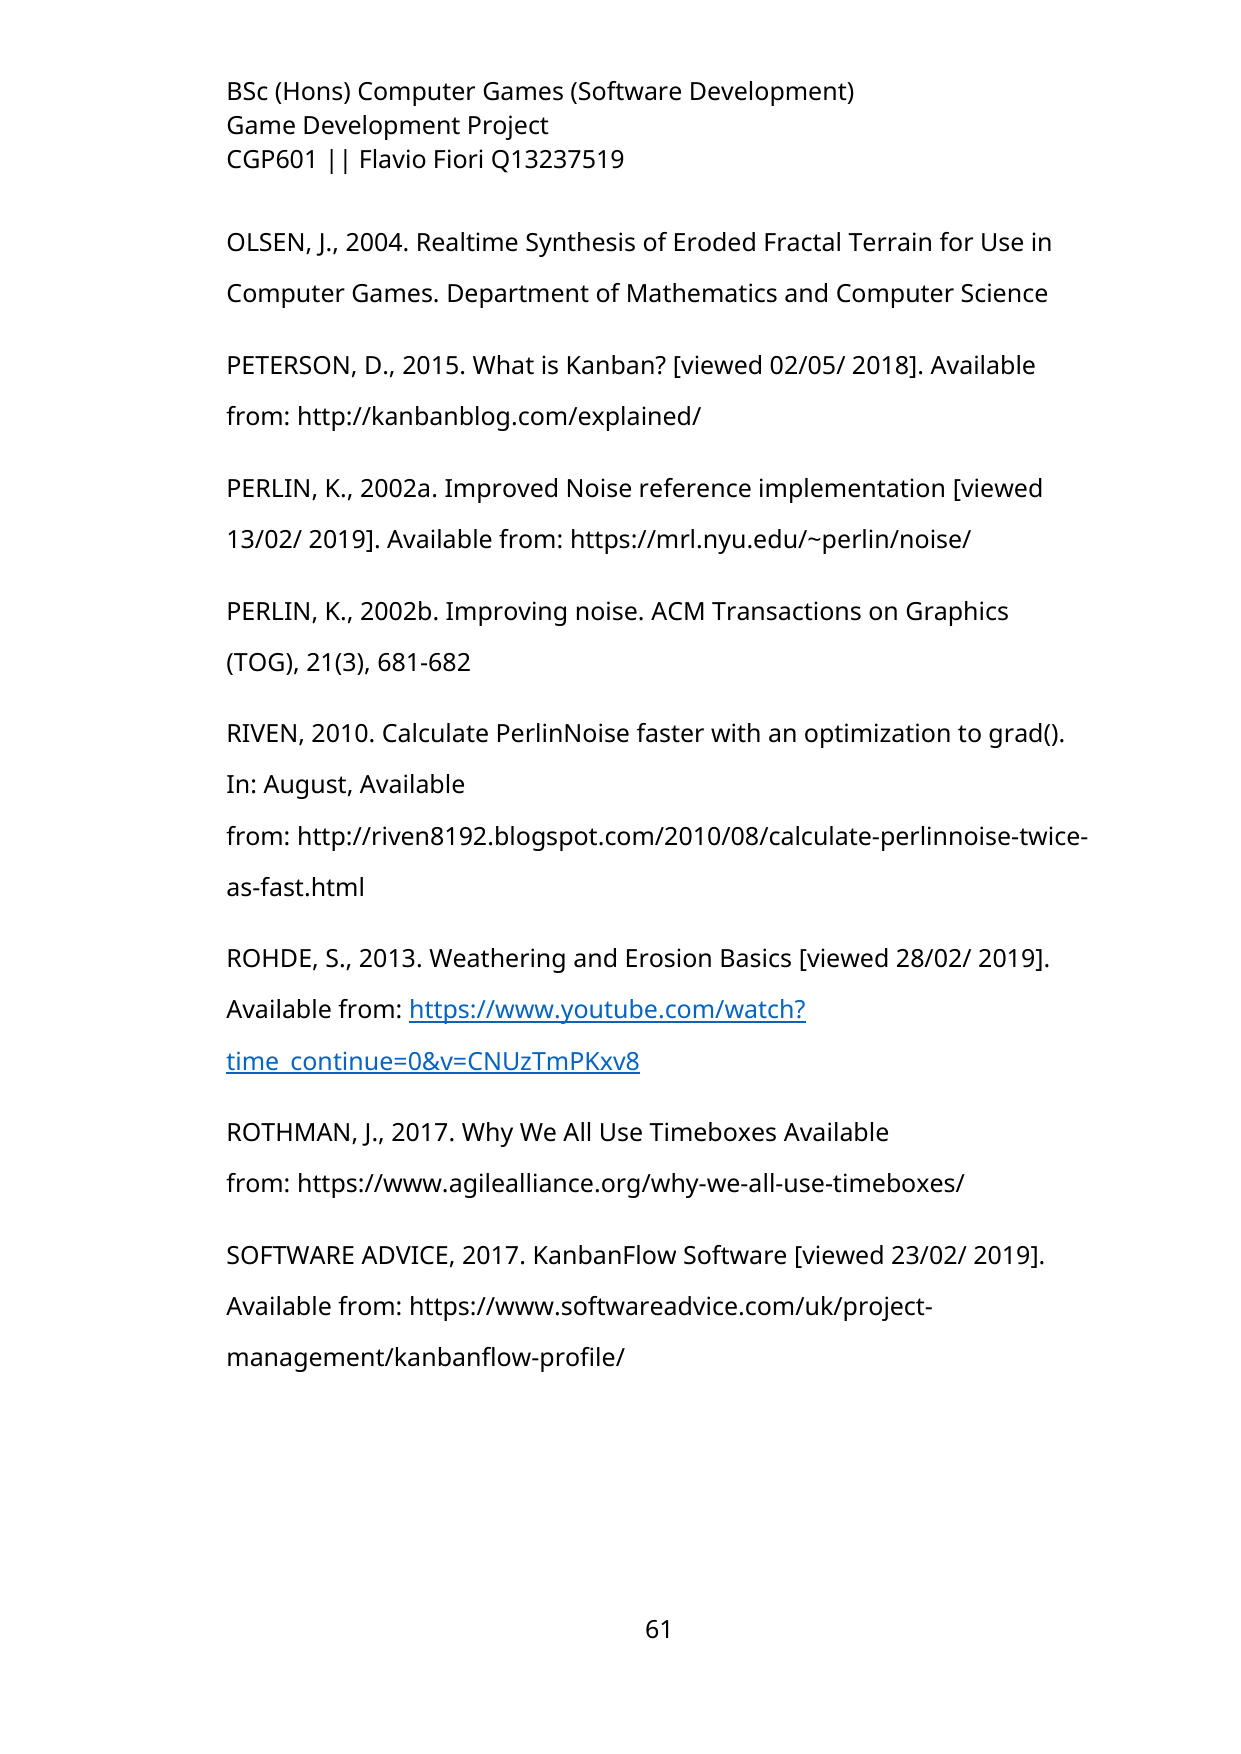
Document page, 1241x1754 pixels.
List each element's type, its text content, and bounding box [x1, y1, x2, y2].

text PERLIN, K., 2002a. Improved Noise reference implementation [viewed 13/02/ 2019]. Available from: https://mrl.nyu.edu/~perlin/noise/ [226, 470, 1092, 555]
text OLSEN, J., 2004. Realtime Synthesis of Eroded Fractal Terrain for Use in Computer Games. Department of Mathematics and Computer Science [226, 224, 1092, 309]
text ROTHMAN, J., 2017. Why We All Use Timeboxes Available from: https://www.agilealliance.org/why-we-all-use-timeboxes/ [226, 1115, 1092, 1200]
text ROHDE, S., 2013. Weathering and Erosion Basics [viewed 28/02/ 2019]. Available from: https://www.youtube.com/watch?time_continue=0&v=CNUzTmPKxv8 [226, 941, 1092, 1077]
text PERLIN, K., 2002b. Improving noise. ACM Transactions on Graphics (TOG), 21(3), 681-682 [226, 593, 1092, 678]
text PETERSON, D., 2015. What is Kanban? [viewed 02/05/ 2018]. Available from: http://kanbanblog.com/explained/ [226, 347, 1092, 432]
text SOFTWARE ADVICE, 2017. KanbanFlow Software [viewed 23/02/ 2019]. Available from: https://www.softwareadvice.com/uk/project-management/kanbanflow-profile/ [226, 1238, 1092, 1374]
text RIVEN, 2010. Calculate PerlinNoise faster with an optimization to grad(). In: August, Available from: http://riven8192.blogspot.com/2010/08/calculate-perlinnoise-twice-as-fast.html [226, 716, 1092, 903]
